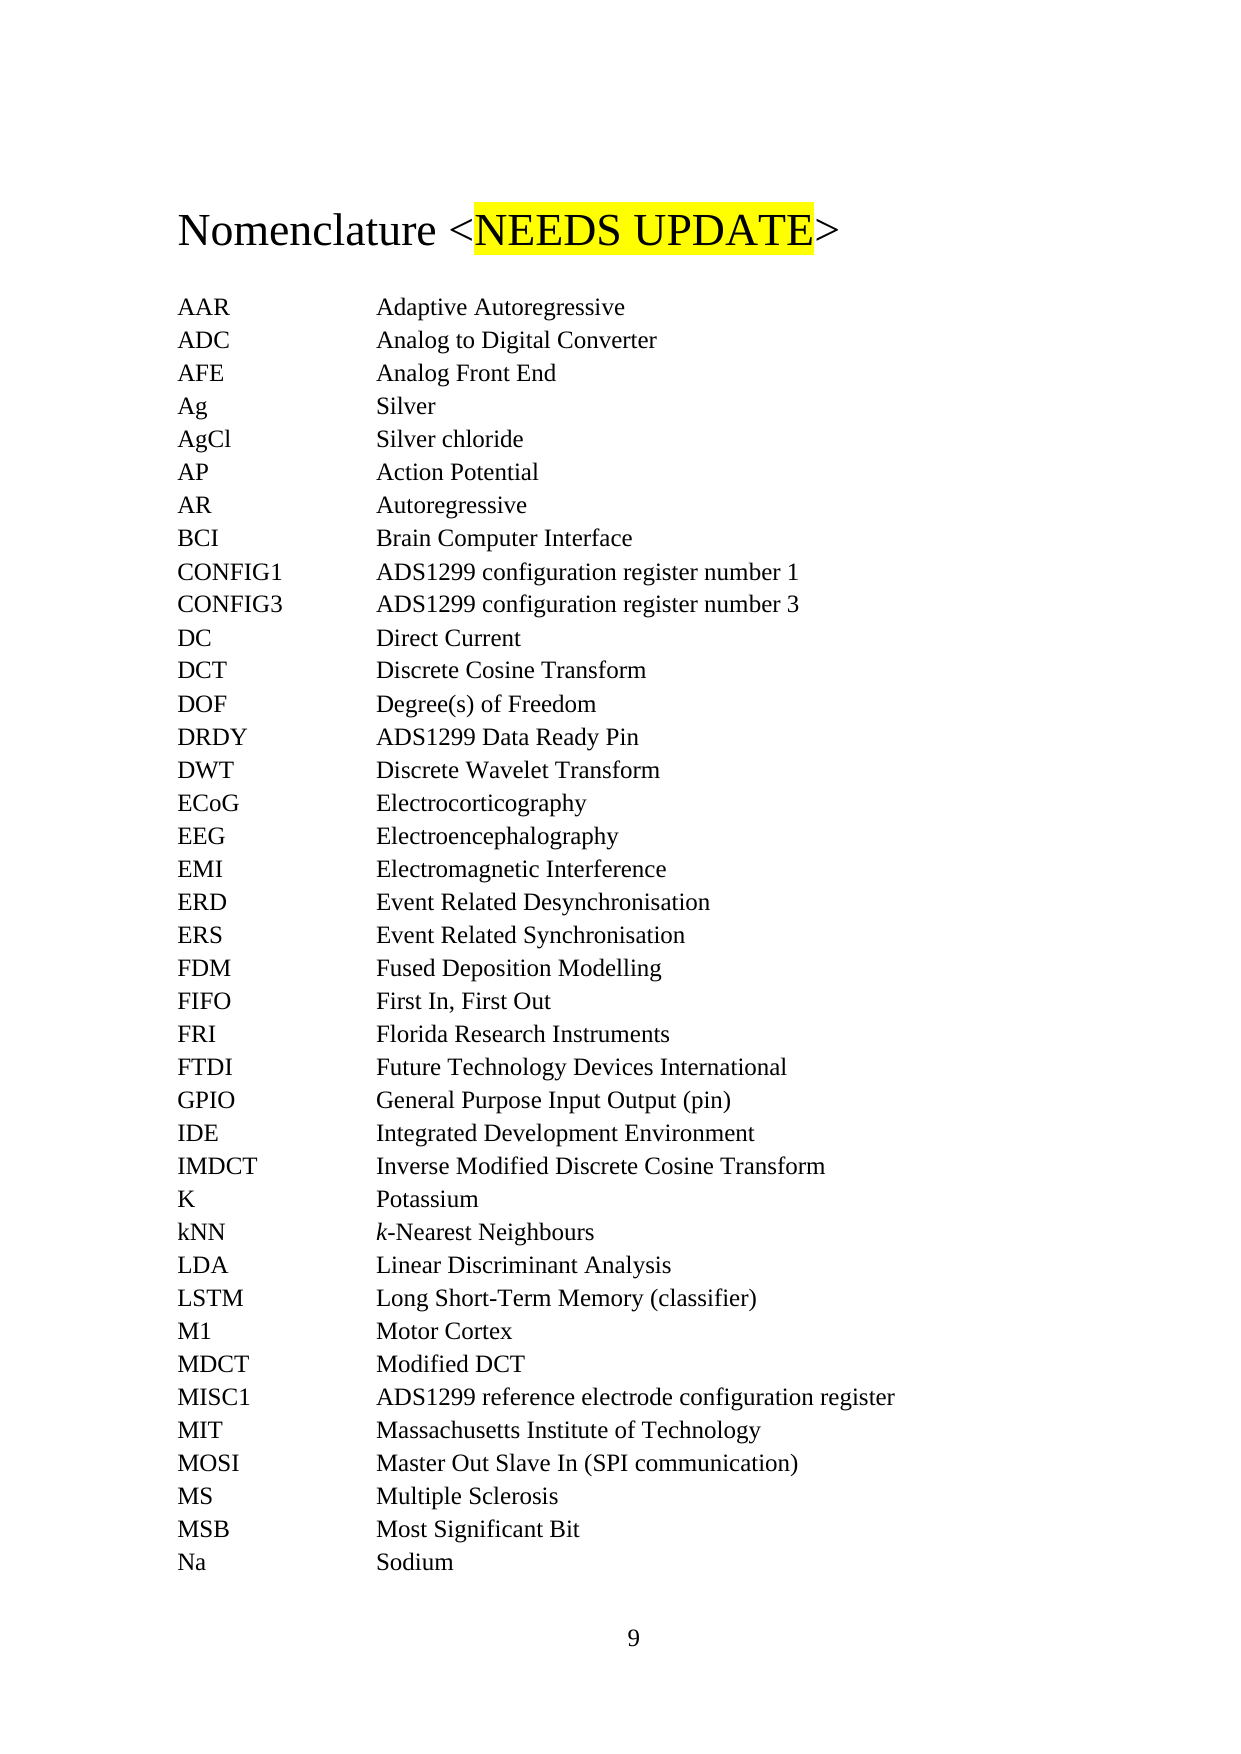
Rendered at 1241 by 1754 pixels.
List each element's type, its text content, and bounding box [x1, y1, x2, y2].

table_cell MOSI [177, 1448, 364, 1481]
table_cell EMI [177, 854, 364, 887]
table_cell Master Out Slave In (SPI communication) [365, 1448, 1090, 1481]
table_cell AR [177, 491, 364, 523]
table_cell Electrocorticography [365, 788, 1090, 821]
subtitle Nomenclature <NEEDS UPDATE> [177, 202, 474, 255]
table_cell Electroencephalography [365, 821, 1090, 854]
table_header Adaptive Autoregressive [365, 293, 1090, 325]
table_cell K [177, 1184, 364, 1217]
table_cell Discrete Cosine Transform [365, 656, 1090, 689]
table_cell Modified DCT [365, 1349, 1090, 1382]
table_cell Inverse Modified Discrete Cosine Transform [365, 1151, 1090, 1184]
table_cell MS [177, 1481, 364, 1514]
table_cell Ag [177, 391, 364, 424]
table_cell Action Potential [365, 458, 1090, 491]
table_cell k-Nearest Neighbours [365, 1217, 1090, 1250]
table_cell Sodium [365, 1547, 1090, 1576]
subtitle Nomenclature <NEEDS UPDATE> [814, 202, 1090, 255]
table_cell Autoregressive [365, 491, 1090, 523]
table_cell Event Related Desynchronisation [365, 887, 1090, 920]
table_cell DOF [177, 689, 364, 722]
table_cell Fused Deposition Modelling [365, 953, 1090, 986]
table_cell ECoG [177, 788, 364, 821]
table_cell AFE [177, 359, 364, 391]
table_cell Long Short-Term Memory (classifier) [365, 1283, 1090, 1316]
table_cell ADS1299 configuration register number 3 [365, 590, 1090, 623]
table_cell Analog Front End [365, 359, 1090, 391]
table_cell Brain Computer Interface [365, 524, 1090, 557]
table_cell Integrated Development Environment [365, 1118, 1090, 1151]
table_cell FTDI [177, 1052, 364, 1085]
table_cell Degree(s) of Freedom [365, 689, 1090, 722]
table_cell Multiple Sclerosis [365, 1481, 1090, 1514]
table_cell ADS1299 configuration register number 1 [365, 557, 1090, 589]
table_cell Na [177, 1547, 364, 1576]
table_cell AP [177, 458, 364, 491]
table_cell ADC [177, 325, 364, 358]
table_cell Motor Cortex [365, 1316, 1090, 1349]
table_cell DWT [177, 755, 364, 788]
table_cell ERS [177, 920, 364, 953]
table_cell Silver chloride [365, 425, 1090, 457]
table_cell EEG [177, 821, 364, 854]
table_cell ERD [177, 887, 364, 920]
table_cell IMDCT [177, 1151, 364, 1184]
table_header AAR [177, 293, 364, 325]
table_cell Future Technology Devices International [365, 1052, 1090, 1085]
table_cell MDCT [177, 1349, 364, 1382]
table_cell ADS1299 Data Ready Pin [365, 722, 1090, 755]
table_cell First In, First Out [365, 986, 1090, 1019]
table_cell Silver [365, 391, 1090, 424]
table_cell Electromagnetic Interference [365, 854, 1090, 887]
table_cell MISC1 [177, 1382, 364, 1415]
table_cell kNN [177, 1217, 364, 1250]
table_cell General Purpose Input Output (pin) [365, 1085, 1090, 1118]
table_cell FIFO [177, 986, 364, 1019]
table_cell Linear Discriminant Analysis [365, 1250, 1090, 1283]
table_cell FDM [177, 953, 364, 986]
table_cell Event Related Synchronisation [365, 920, 1090, 953]
table_cell GPIO [177, 1085, 364, 1118]
table_cell DC [177, 623, 364, 656]
table_cell DRDY [177, 722, 364, 755]
table_cell CONFIG3 [177, 590, 364, 623]
table_cell Most Significant Bit [365, 1514, 1090, 1547]
table_cell Massachusetts Institute of Technology [365, 1415, 1090, 1448]
table_cell MIT [177, 1415, 364, 1448]
table_cell M1 [177, 1316, 364, 1349]
table_cell FRI [177, 1019, 364, 1052]
table_cell LSTM [177, 1283, 364, 1316]
table_cell AgCl [177, 425, 364, 457]
table_cell ADS1299 reference electrode configuration register [365, 1382, 1090, 1415]
table_cell Discrete Wavelet Transform [365, 755, 1090, 788]
table_cell Analog to Digital Converter [365, 325, 1090, 358]
table_cell BCI [177, 524, 364, 557]
table_cell LDA [177, 1250, 364, 1283]
table_cell DCT [177, 656, 364, 689]
table_cell MSB [177, 1514, 364, 1547]
table_cell Potassium [365, 1184, 1090, 1217]
table_cell Direct Current [365, 623, 1090, 656]
table_cell Florida Research Instruments [365, 1019, 1090, 1052]
table_cell CONFIG1 [177, 557, 364, 589]
table_cell IDE [177, 1118, 364, 1151]
